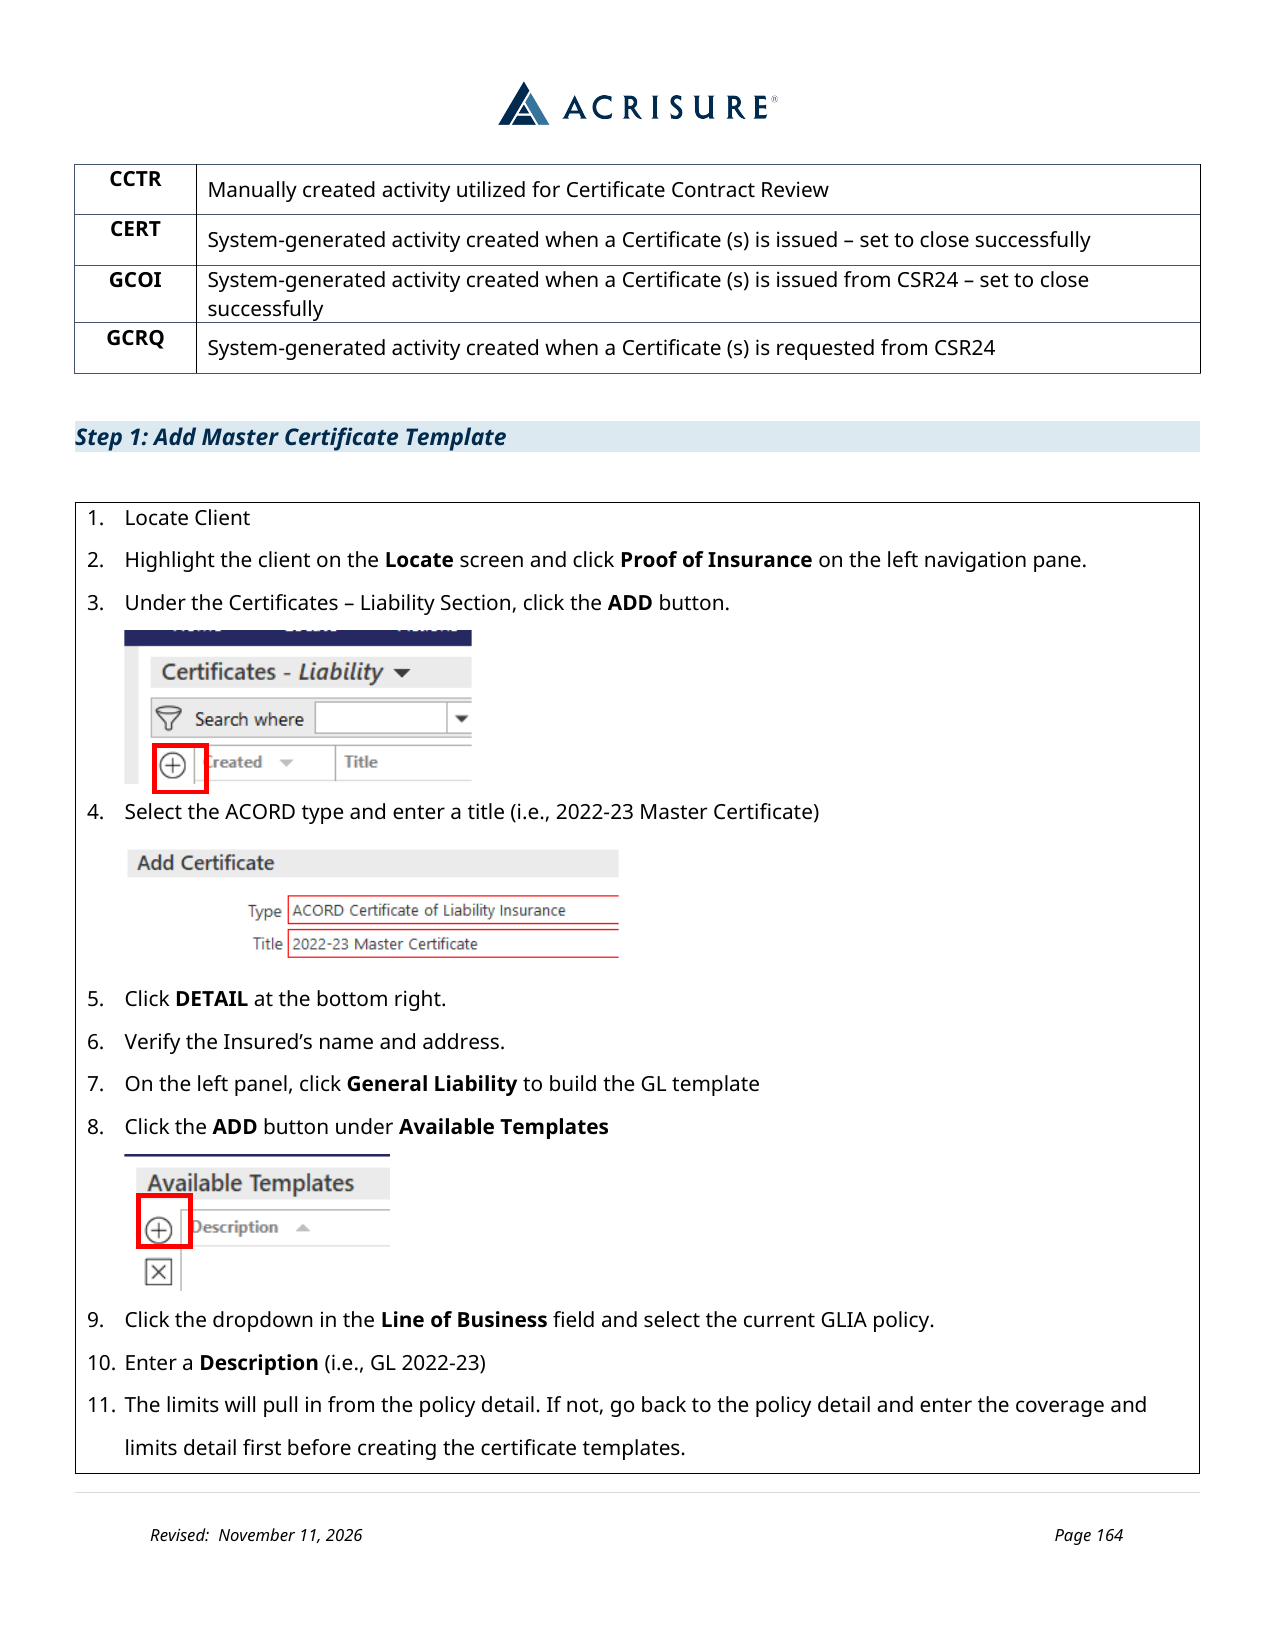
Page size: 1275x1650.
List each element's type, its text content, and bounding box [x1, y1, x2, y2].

table_cell Manually created activity utilized for Certificate Contract Review [197, 165, 1200, 214]
table_cell CCTR [75, 165, 196, 214]
subtitle Step 1: Add Master Certificate Template [75, 421, 1200, 452]
table_cell CERT [75, 215, 196, 265]
table_cell GCOI [75, 266, 196, 322]
picture [496, 75, 779, 135]
picture [124, 630, 472, 784]
table_cell System-generated activity created when a Certificate (s) is issued from CSR24 – set to close successfully [197, 266, 1200, 322]
table_cell GCRQ [75, 323, 196, 373]
table_cell System-generated activity created when a Certificate (s) is requested from CSR24 [197, 323, 1200, 373]
picture [124, 840, 619, 970]
picture [124, 1154, 390, 1291]
table_cell System-generated activity created when a Certificate (s) is issued – set to close successfully [197, 215, 1200, 265]
picture [157, 748, 204, 784]
